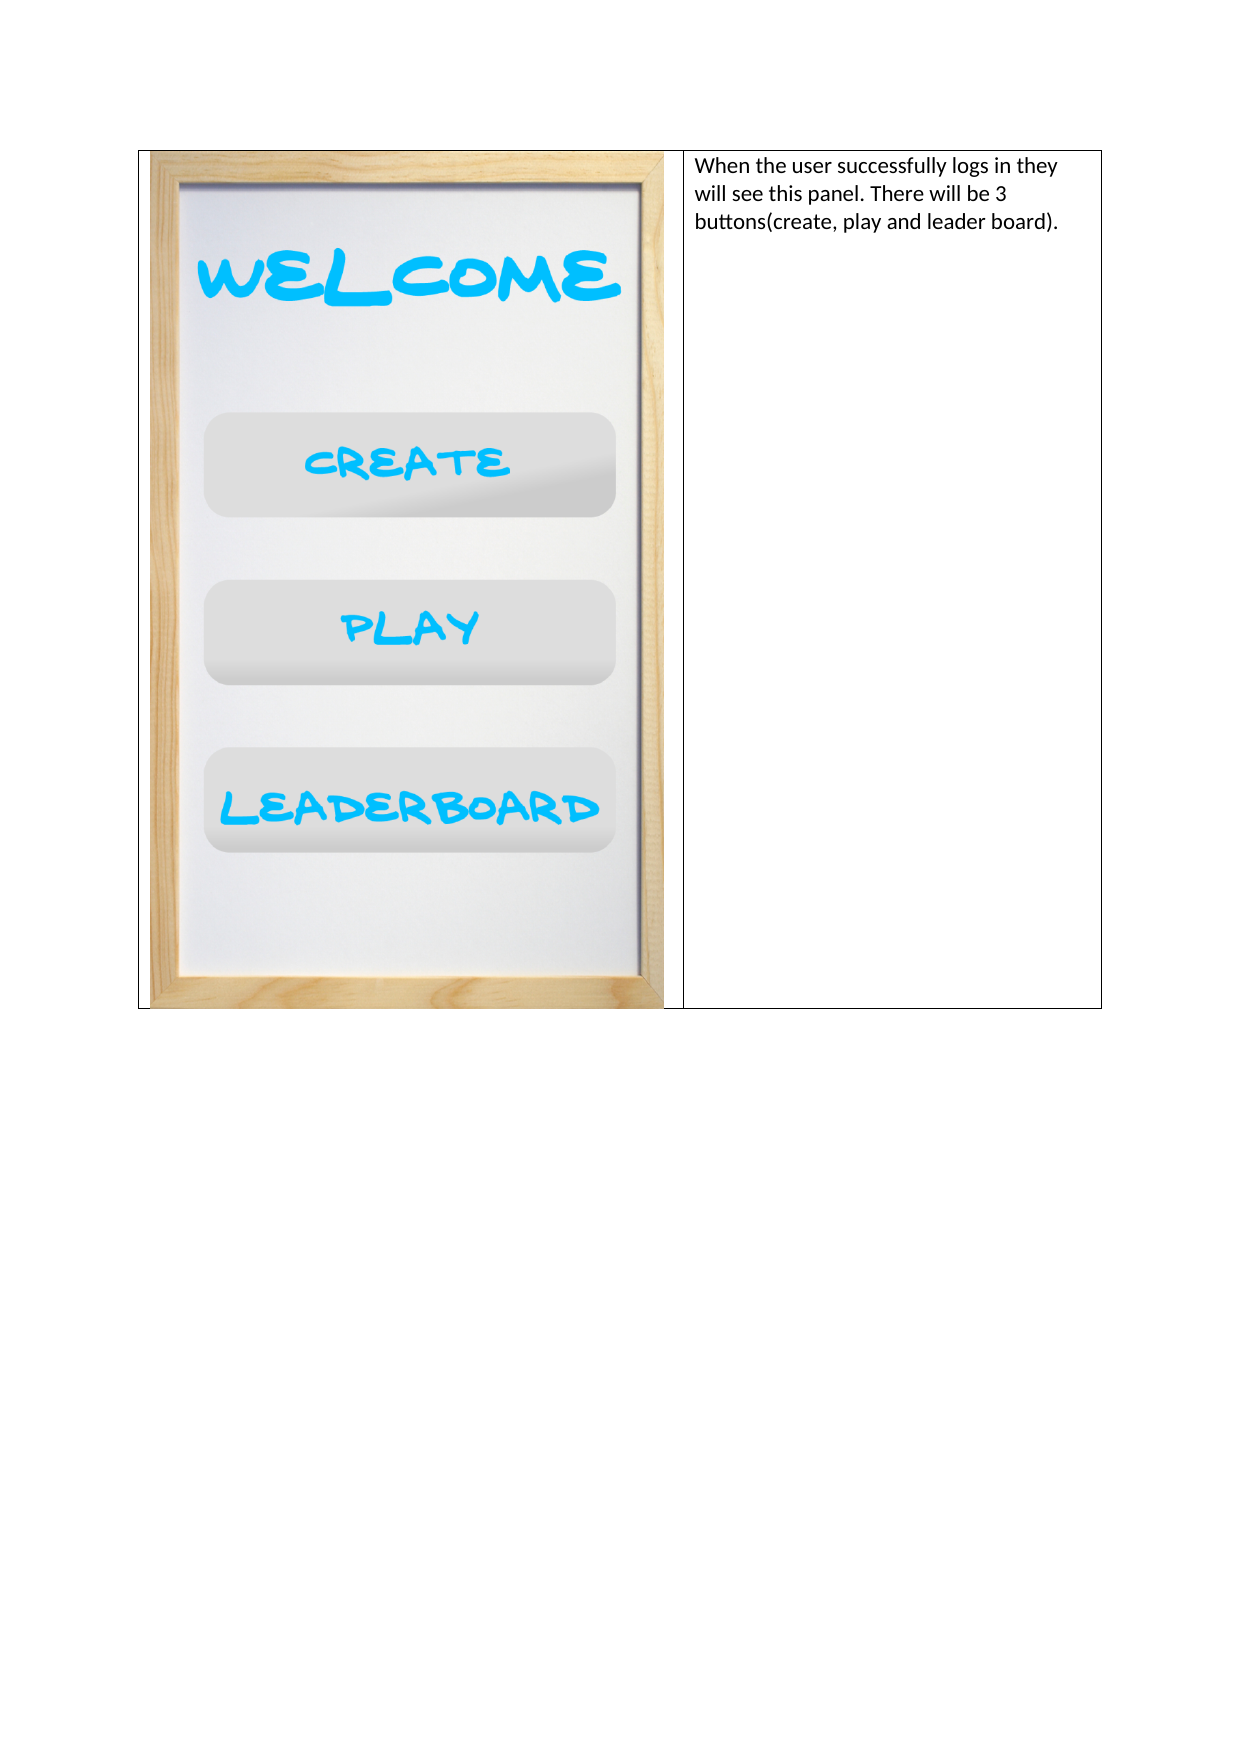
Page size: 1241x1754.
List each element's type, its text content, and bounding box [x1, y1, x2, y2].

table_cell [139, 151, 150, 1008]
picture [150, 151, 664, 1009]
table_cell [664, 151, 683, 1008]
table_cell When the user successfully logs in they will see this panel. There will be 3 buttons(create, play and leader board). [684, 151, 1101, 1008]
